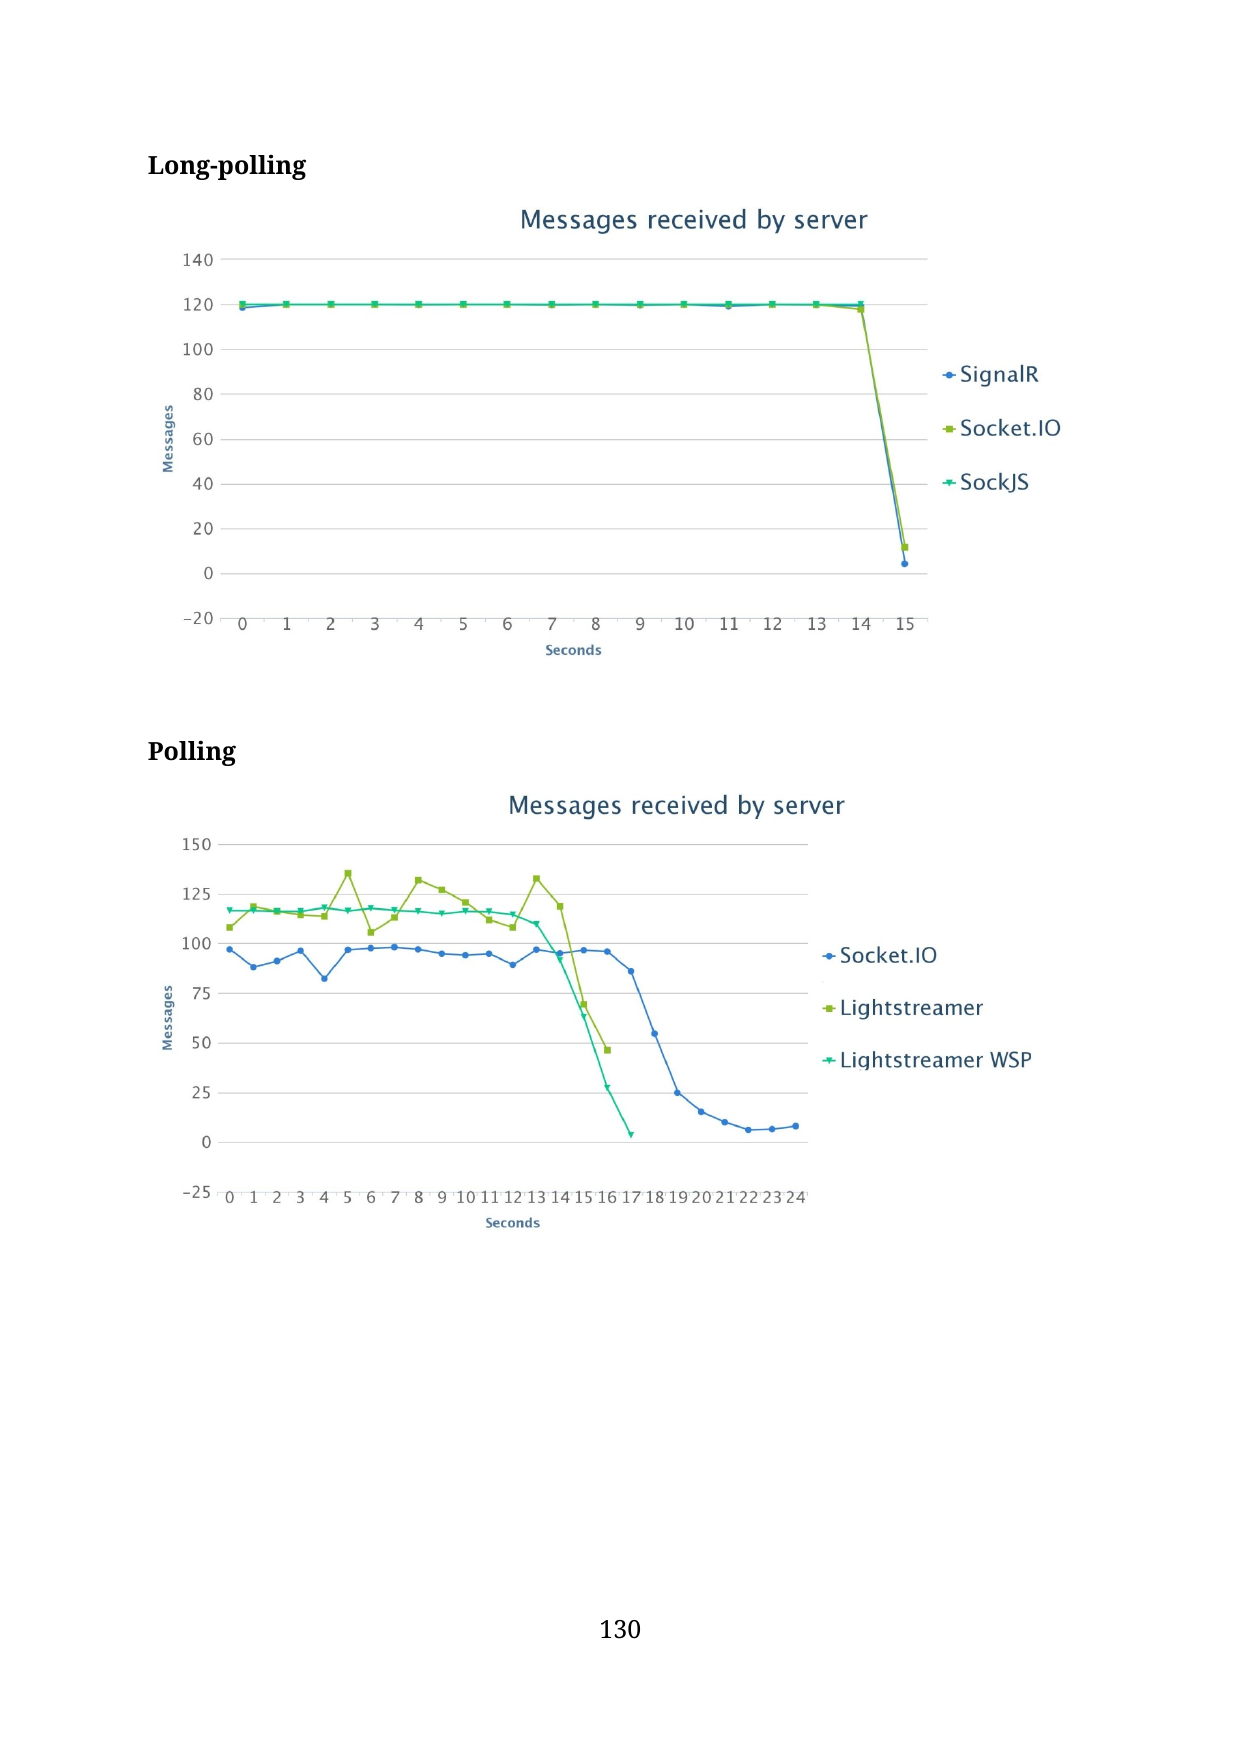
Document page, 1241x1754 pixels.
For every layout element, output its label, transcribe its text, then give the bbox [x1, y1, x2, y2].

picture [147, 793, 1071, 1242]
text Long-polling [148, 148, 1092, 182]
text Polling [148, 734, 1092, 768]
picture [147, 207, 1093, 669]
